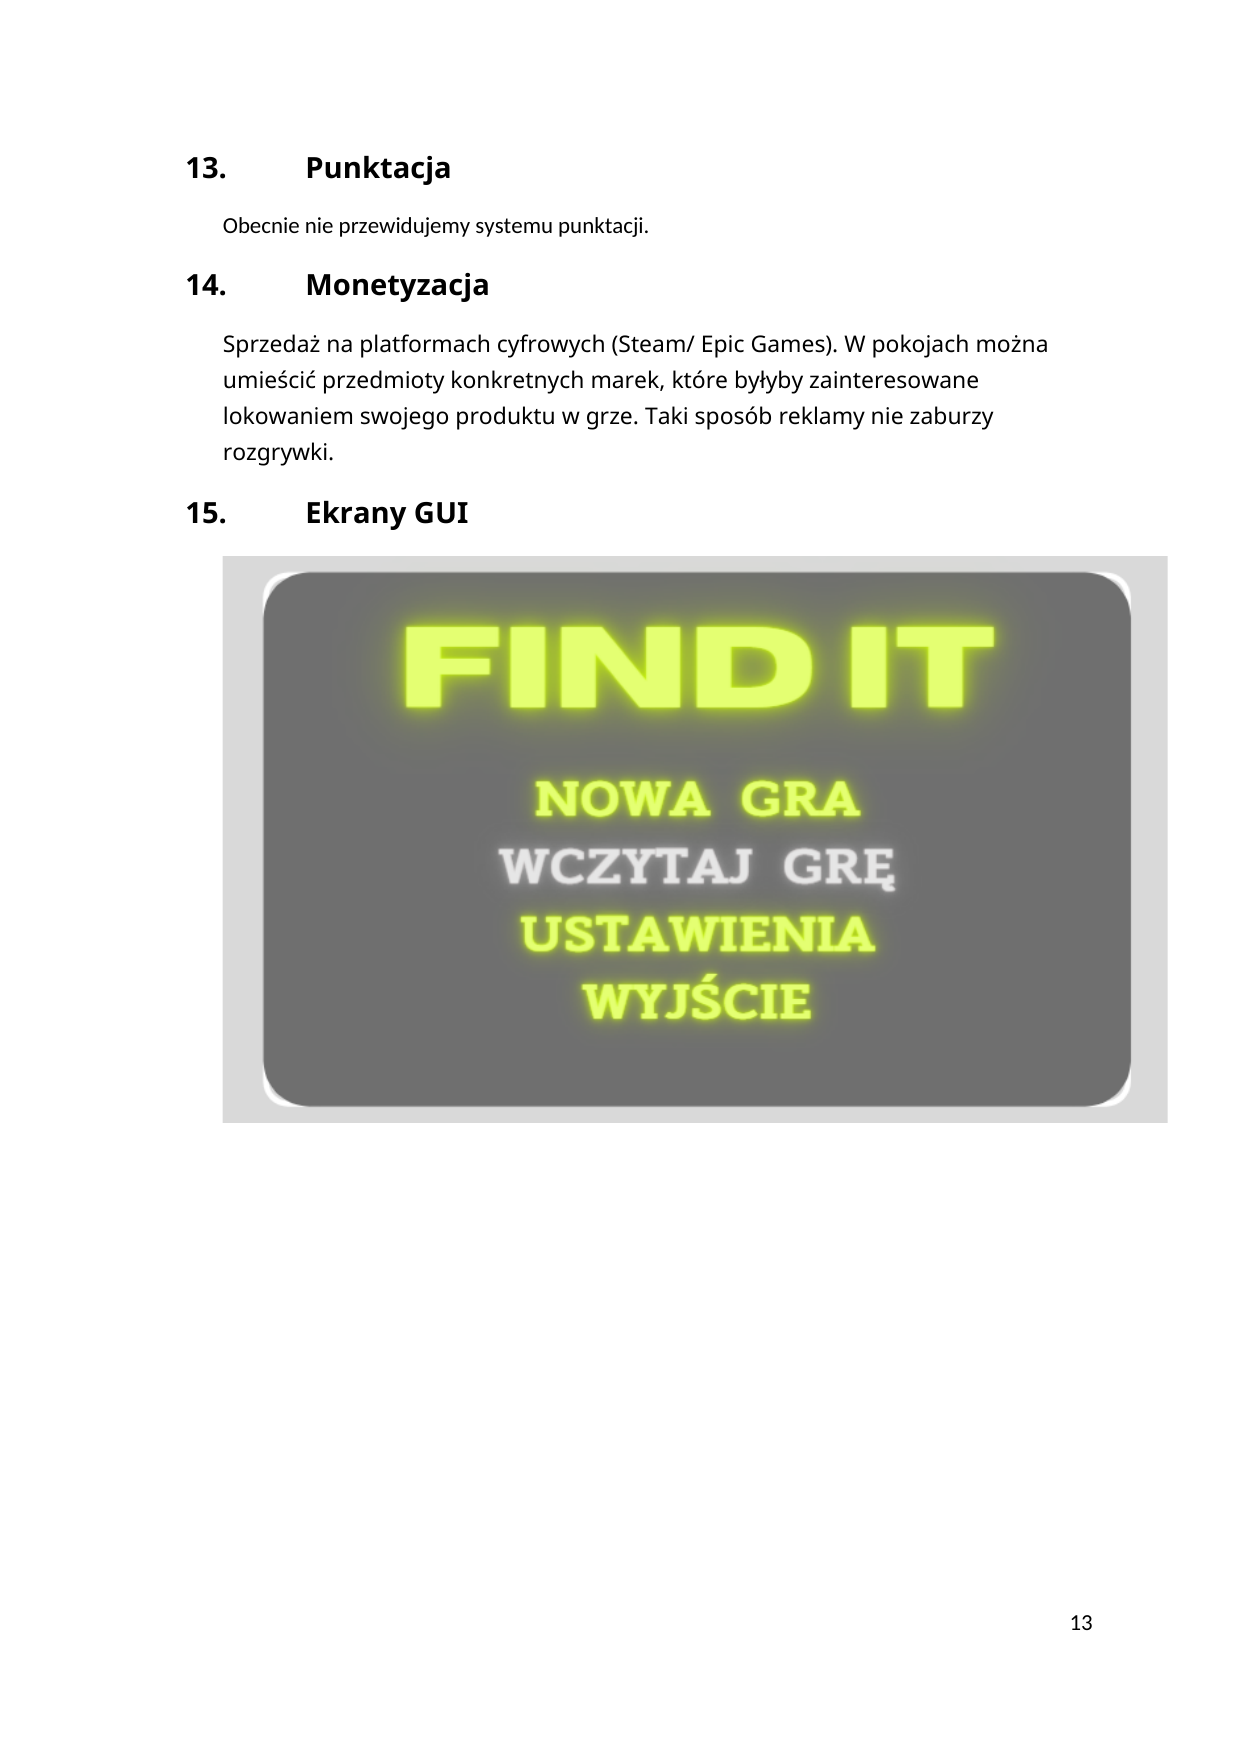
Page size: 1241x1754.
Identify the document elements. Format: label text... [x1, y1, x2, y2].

title Punktacja [185, 148, 1092, 187]
title Monetyzacja [185, 264, 1092, 304]
picture [222, 556, 1168, 1123]
text Sprzedaż na platformach cyfrowych (Steam/ Epic Games). W pokojach można umieścić przedmioty konkretnych marek, które byłyby zainteresowane lokowaniem swojego produktu w grze. Taki sposób reklamy nie zaburzy rozgrywki. [223, 328, 1092, 467]
title Ekrany GUI [185, 493, 1092, 532]
text Obecnie nie przewidujemy systemu punktacji. [223, 211, 1092, 239]
